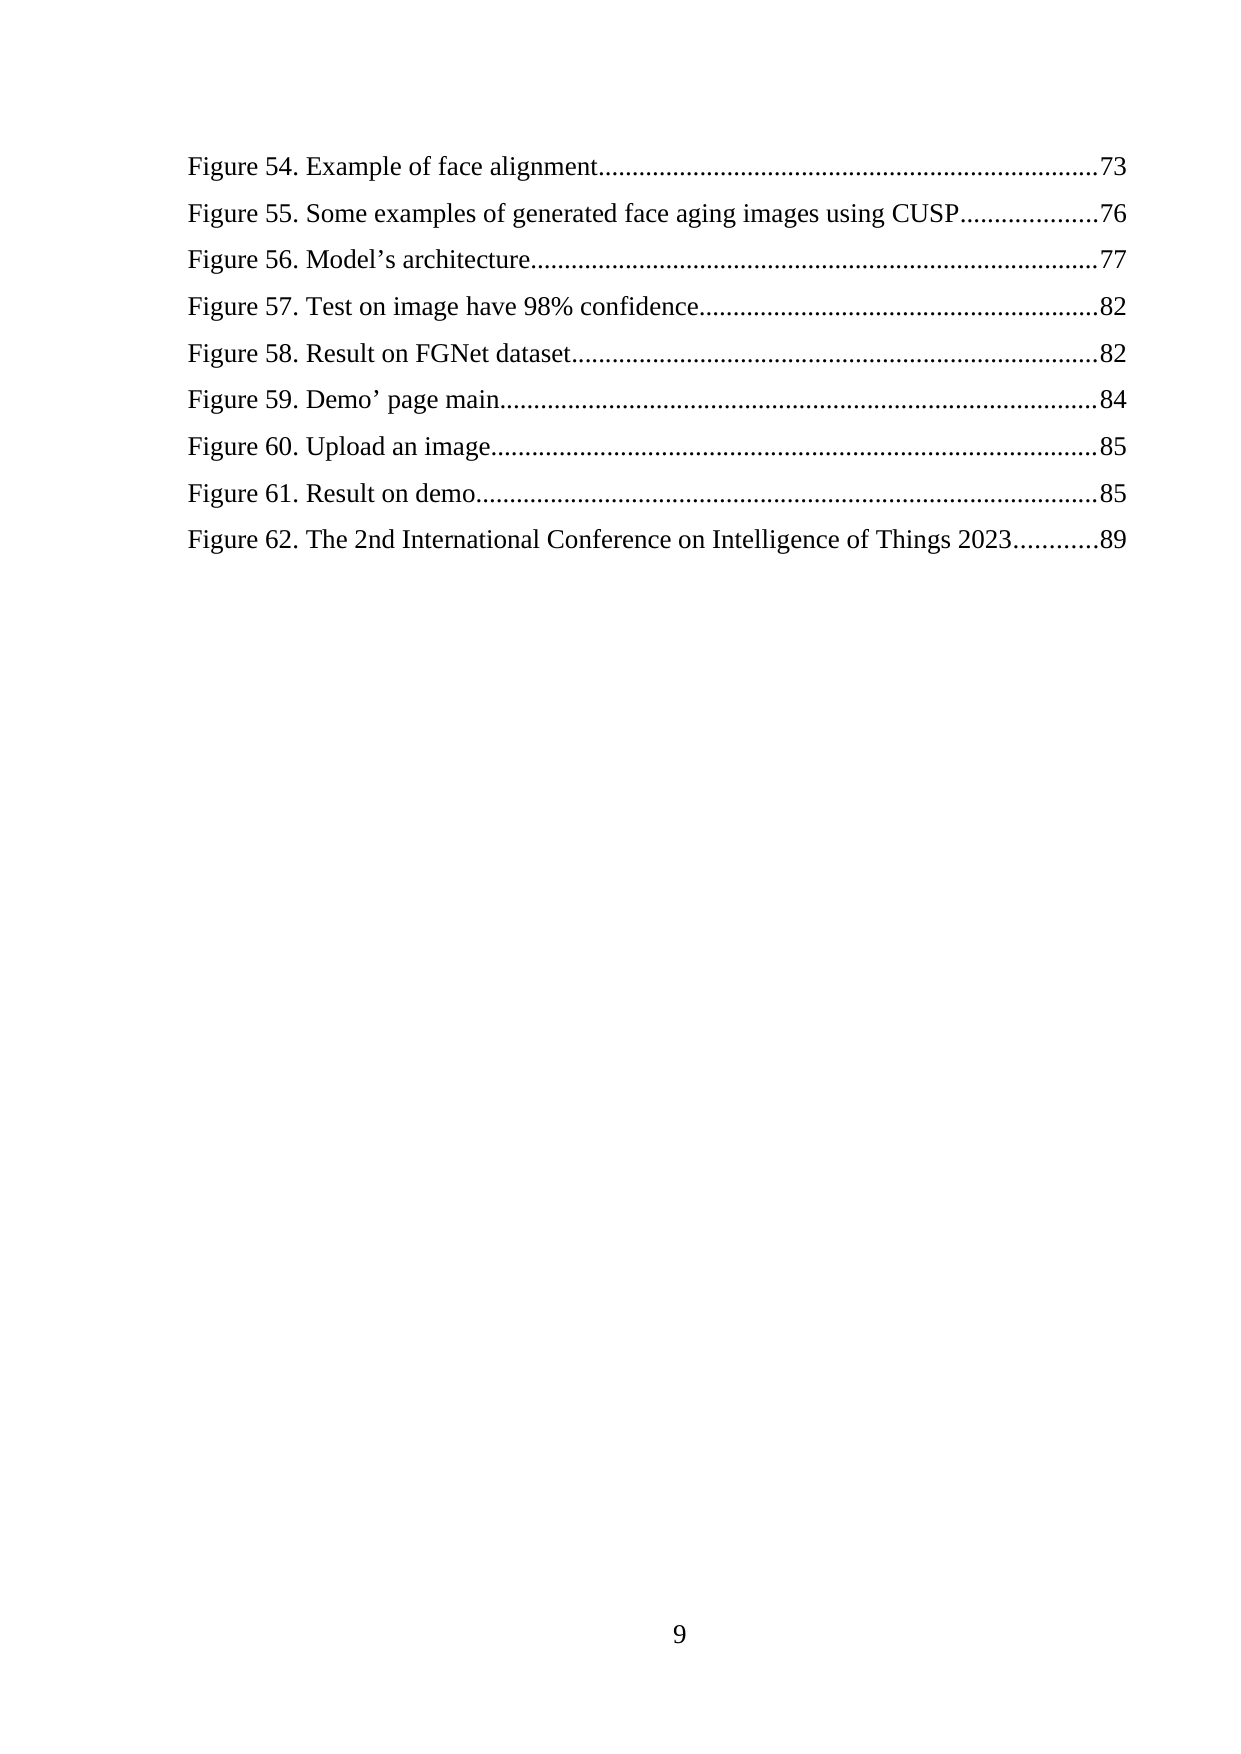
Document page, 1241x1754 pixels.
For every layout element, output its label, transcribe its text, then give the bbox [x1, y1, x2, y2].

text Figure 57. Test on image have 98% confidence 82 [187, 290, 1128, 321]
text Figure 55. Some examples of generated face aging images using CUSP 76 [187, 197, 1128, 228]
text Figure 58. Result on FGNet dataset 82 [187, 337, 1128, 368]
text Figure 56. Model’s architecture 77 [187, 243, 1128, 274]
text Figure 62. The 2nd International Conference on Intelligence of Things 2023 89 [187, 523, 1128, 554]
text Figure 60. Upload an image 85 [187, 430, 1128, 461]
text Figure 61. Result on demo 85 [187, 477, 1128, 508]
text Figure 59. Demo’ page main 84 [187, 383, 1128, 414]
text Figure 54. Example of face alignment 73 [187, 150, 1128, 181]
